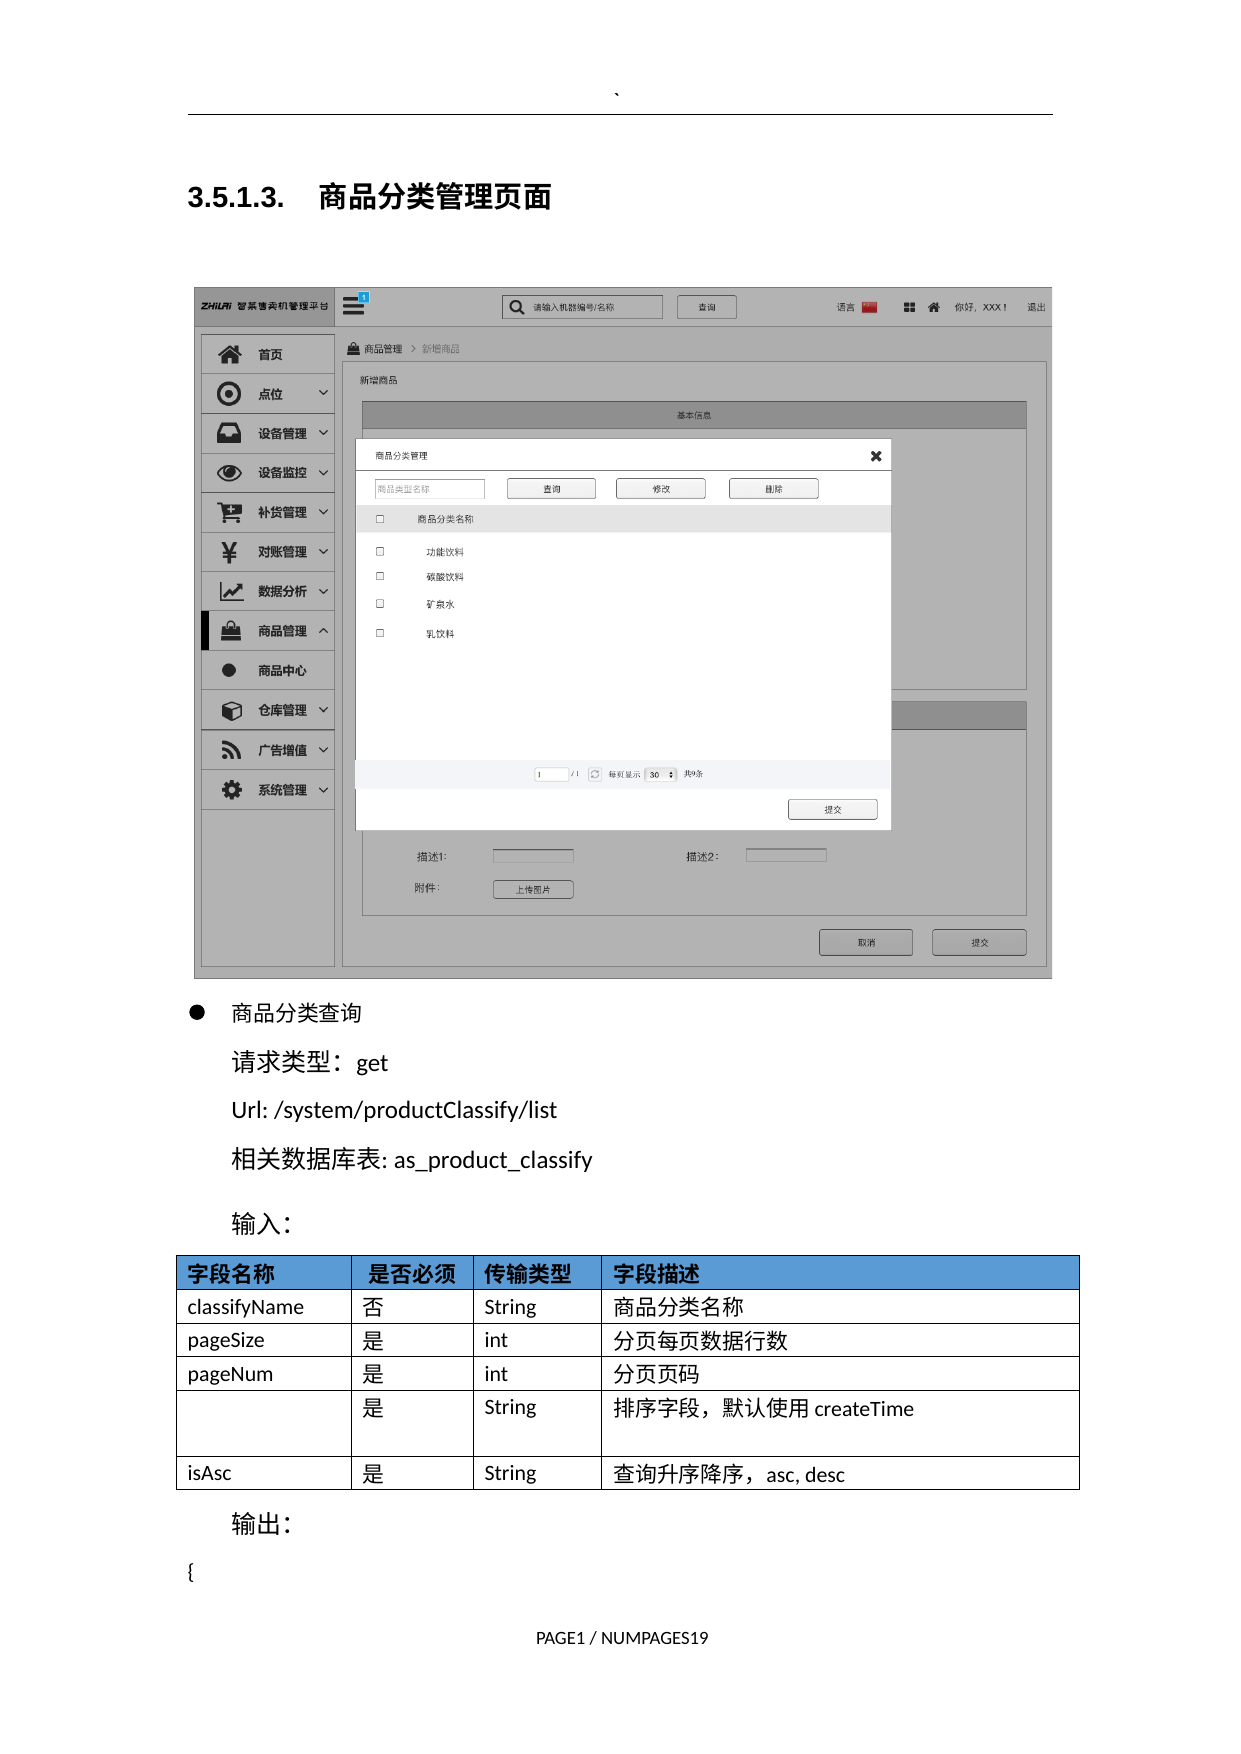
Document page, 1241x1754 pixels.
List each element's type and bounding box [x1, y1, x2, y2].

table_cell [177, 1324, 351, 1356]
picture [187, 280, 1053, 979]
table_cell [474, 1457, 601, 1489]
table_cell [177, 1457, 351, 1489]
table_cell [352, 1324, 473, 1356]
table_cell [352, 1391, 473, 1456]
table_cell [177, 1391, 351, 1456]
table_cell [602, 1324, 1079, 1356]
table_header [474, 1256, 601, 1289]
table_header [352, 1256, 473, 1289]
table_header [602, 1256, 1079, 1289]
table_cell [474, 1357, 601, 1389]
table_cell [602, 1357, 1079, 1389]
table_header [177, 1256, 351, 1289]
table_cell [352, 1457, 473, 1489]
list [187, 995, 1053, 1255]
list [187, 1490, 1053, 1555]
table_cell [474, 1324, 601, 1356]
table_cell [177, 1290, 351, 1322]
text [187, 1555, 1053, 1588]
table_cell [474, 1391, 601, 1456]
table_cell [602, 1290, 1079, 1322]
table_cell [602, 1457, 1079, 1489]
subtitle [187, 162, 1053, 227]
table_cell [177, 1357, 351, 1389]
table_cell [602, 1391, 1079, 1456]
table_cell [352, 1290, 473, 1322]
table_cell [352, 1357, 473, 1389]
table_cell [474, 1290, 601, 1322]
